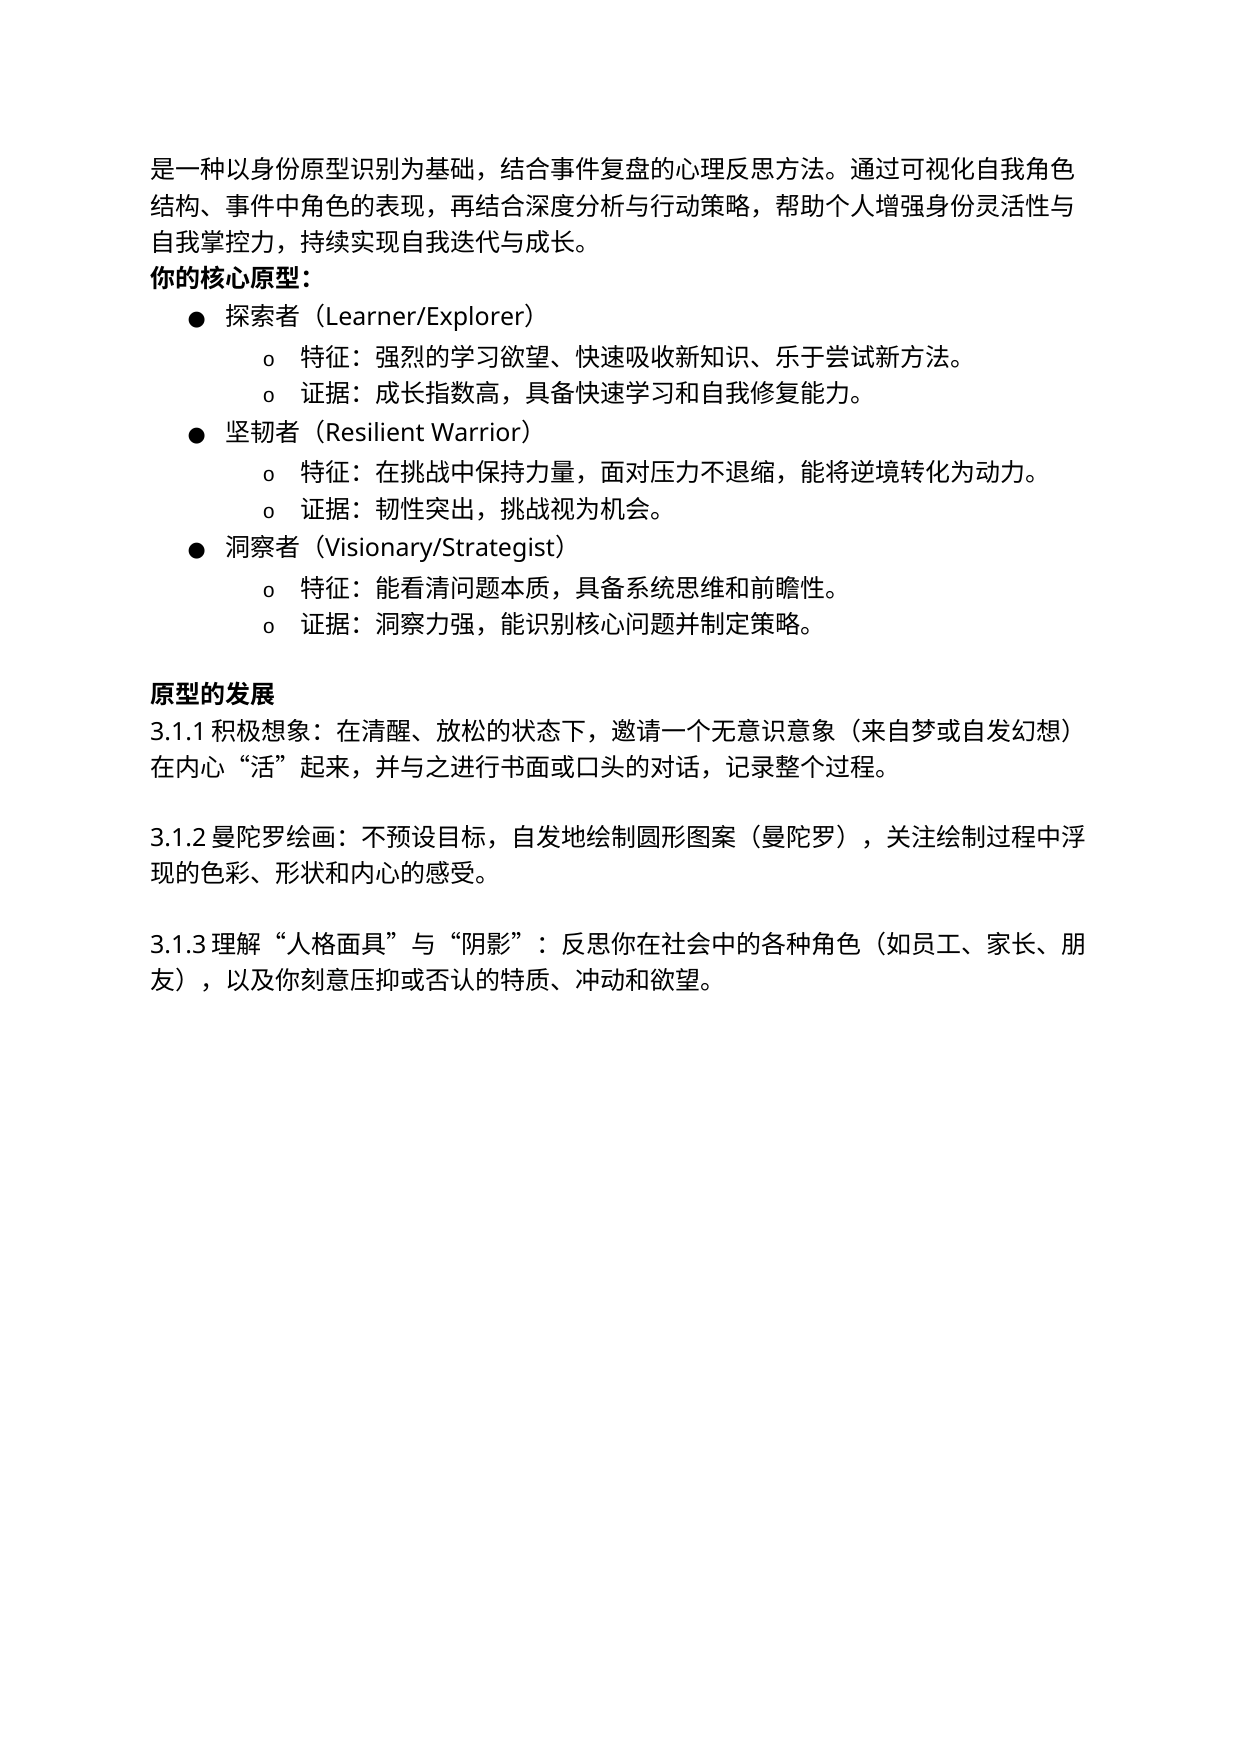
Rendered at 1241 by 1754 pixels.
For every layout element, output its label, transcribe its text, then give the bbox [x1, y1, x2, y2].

list 坚韧者（Resilient Warrior） [187, 410, 1090, 453]
list 探索者（Learner/Explorer） [187, 295, 1090, 338]
list 洞察者（Visionary/Strategist） [187, 525, 1090, 568]
text 你的核心原型： [150, 259, 1090, 295]
text 原型的发展 [150, 675, 1090, 711]
text 3.1.3理解“人格面具”与“阴影”：反思你在社会中的各种角色（如员工、家长、朋友），以及你刻意压抑或否认的特质、冲动和欲望。 [150, 924, 1090, 997]
list 证据：韧性突出，挑战视为机会。 [262, 489, 1090, 525]
text 3.1.1积极想象：在清醒、放松的状态下，邀请一个无意识意象（来自梦或自发幻想）在内心“活”起来，并与之进行书面或口头的对话，记录整个过程。 [150, 711, 1090, 783]
list 特征：能看清问题本质，具备系统思维和前瞻性。 [262, 568, 1090, 604]
list 证据：洞察力强，能识别核心问题并制定策略。 [262, 604, 1090, 641]
text 3.1.2曼陀罗绘画：不预设目标，自发地绘制圆形图案（曼陀罗），关注绘制过程中浮现的色彩、形状和内心的感受。 [150, 817, 1090, 890]
text 是一种以身份原型识别为基础，结合事件复盘的心理反思方法。通过可视化自我角色结构、事件中角色的表现，再结合深度分析与行动策略，帮助个人增强身份灵活性与自我掌控力，持续实现自我迭代与成长。 [150, 150, 1090, 259]
list 特征：在挑战中保持力量，面对压力不退缩，能将逆境转化为动力。 [262, 453, 1090, 489]
list 证据：成长指数高，具备快速学习和自我修复能力。 [262, 374, 1090, 410]
list 特征：强烈的学习欲望、快速吸收新知识、乐于尝试新方法。 [262, 338, 1090, 374]
